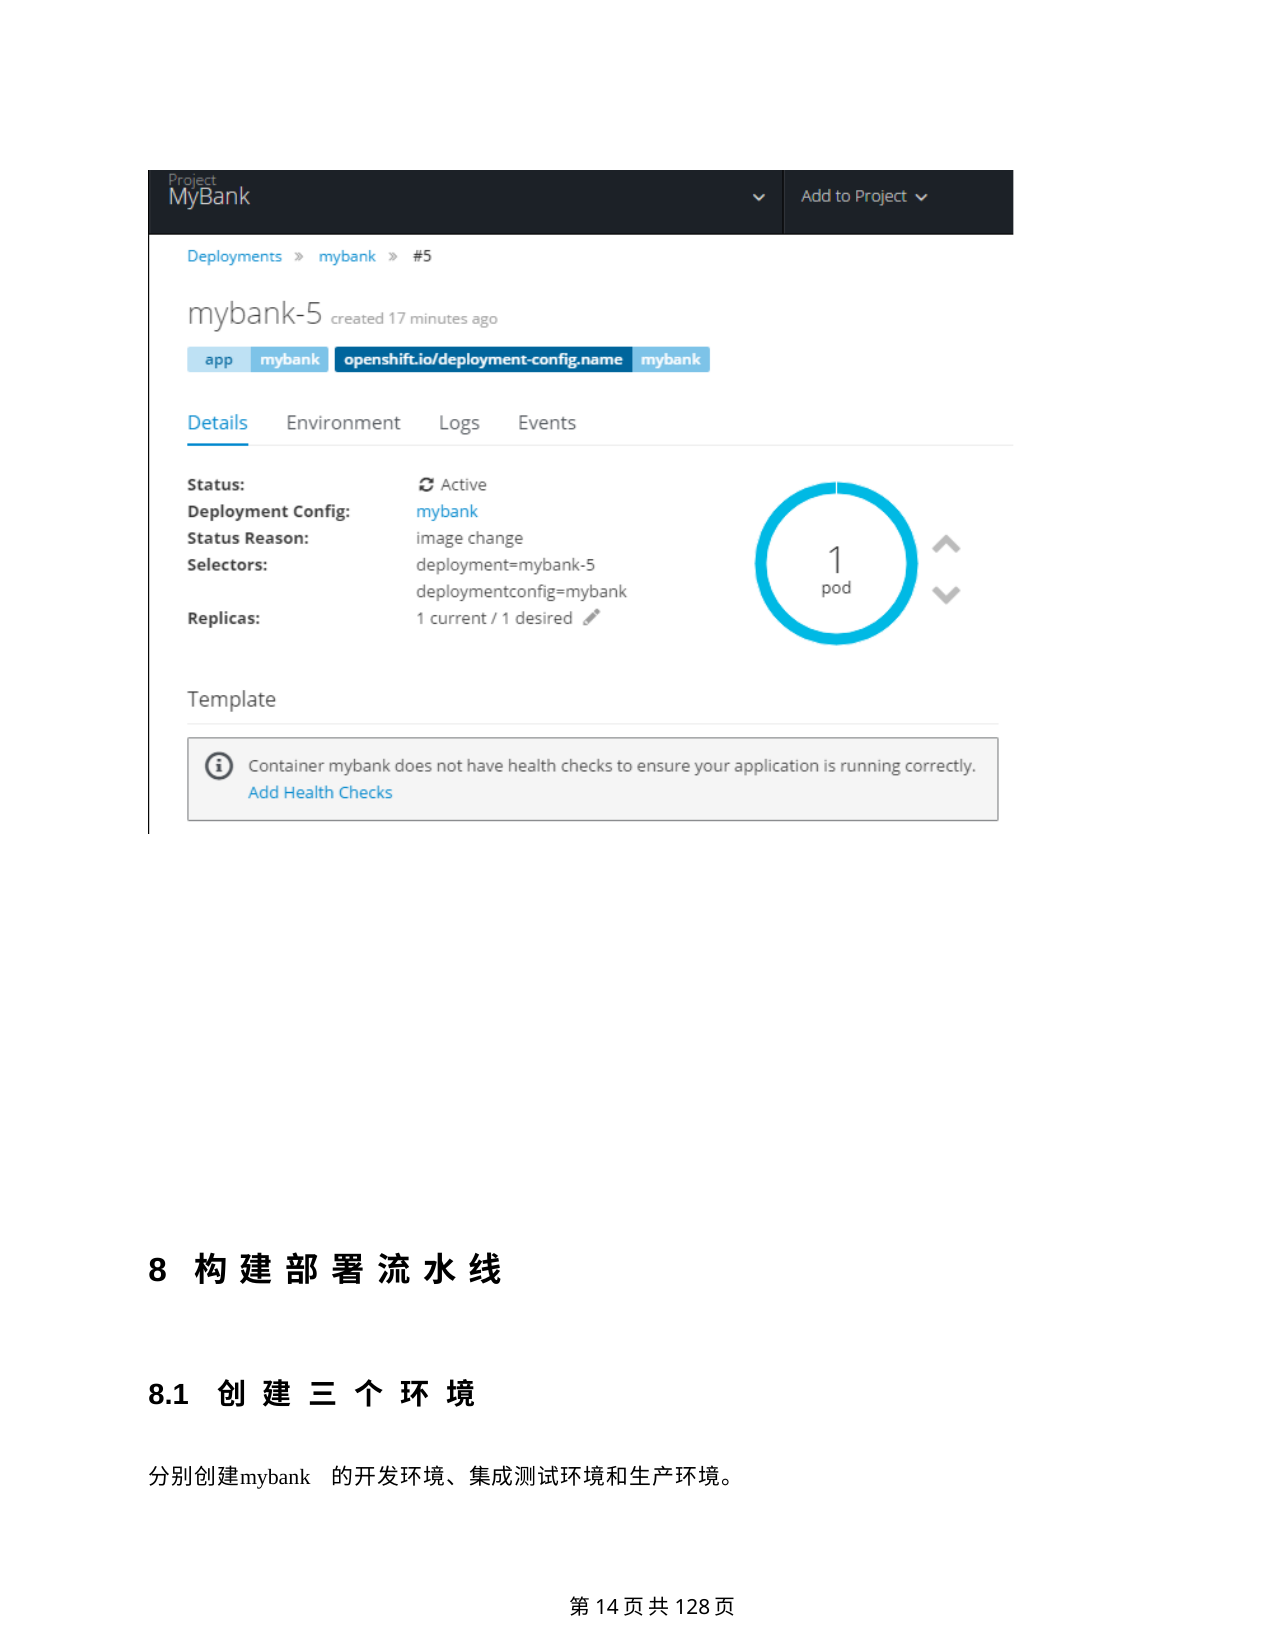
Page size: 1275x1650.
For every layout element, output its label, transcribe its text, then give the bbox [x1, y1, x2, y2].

text 分别创建mybank的开发环境、集成测试环境和生产环境。 [148, 1456, 1156, 1494]
subtitle 创建三个环境 [148, 1354, 1156, 1429]
subtitle 构建部署流水线 [148, 1230, 1156, 1305]
picture [148, 170, 1014, 834]
